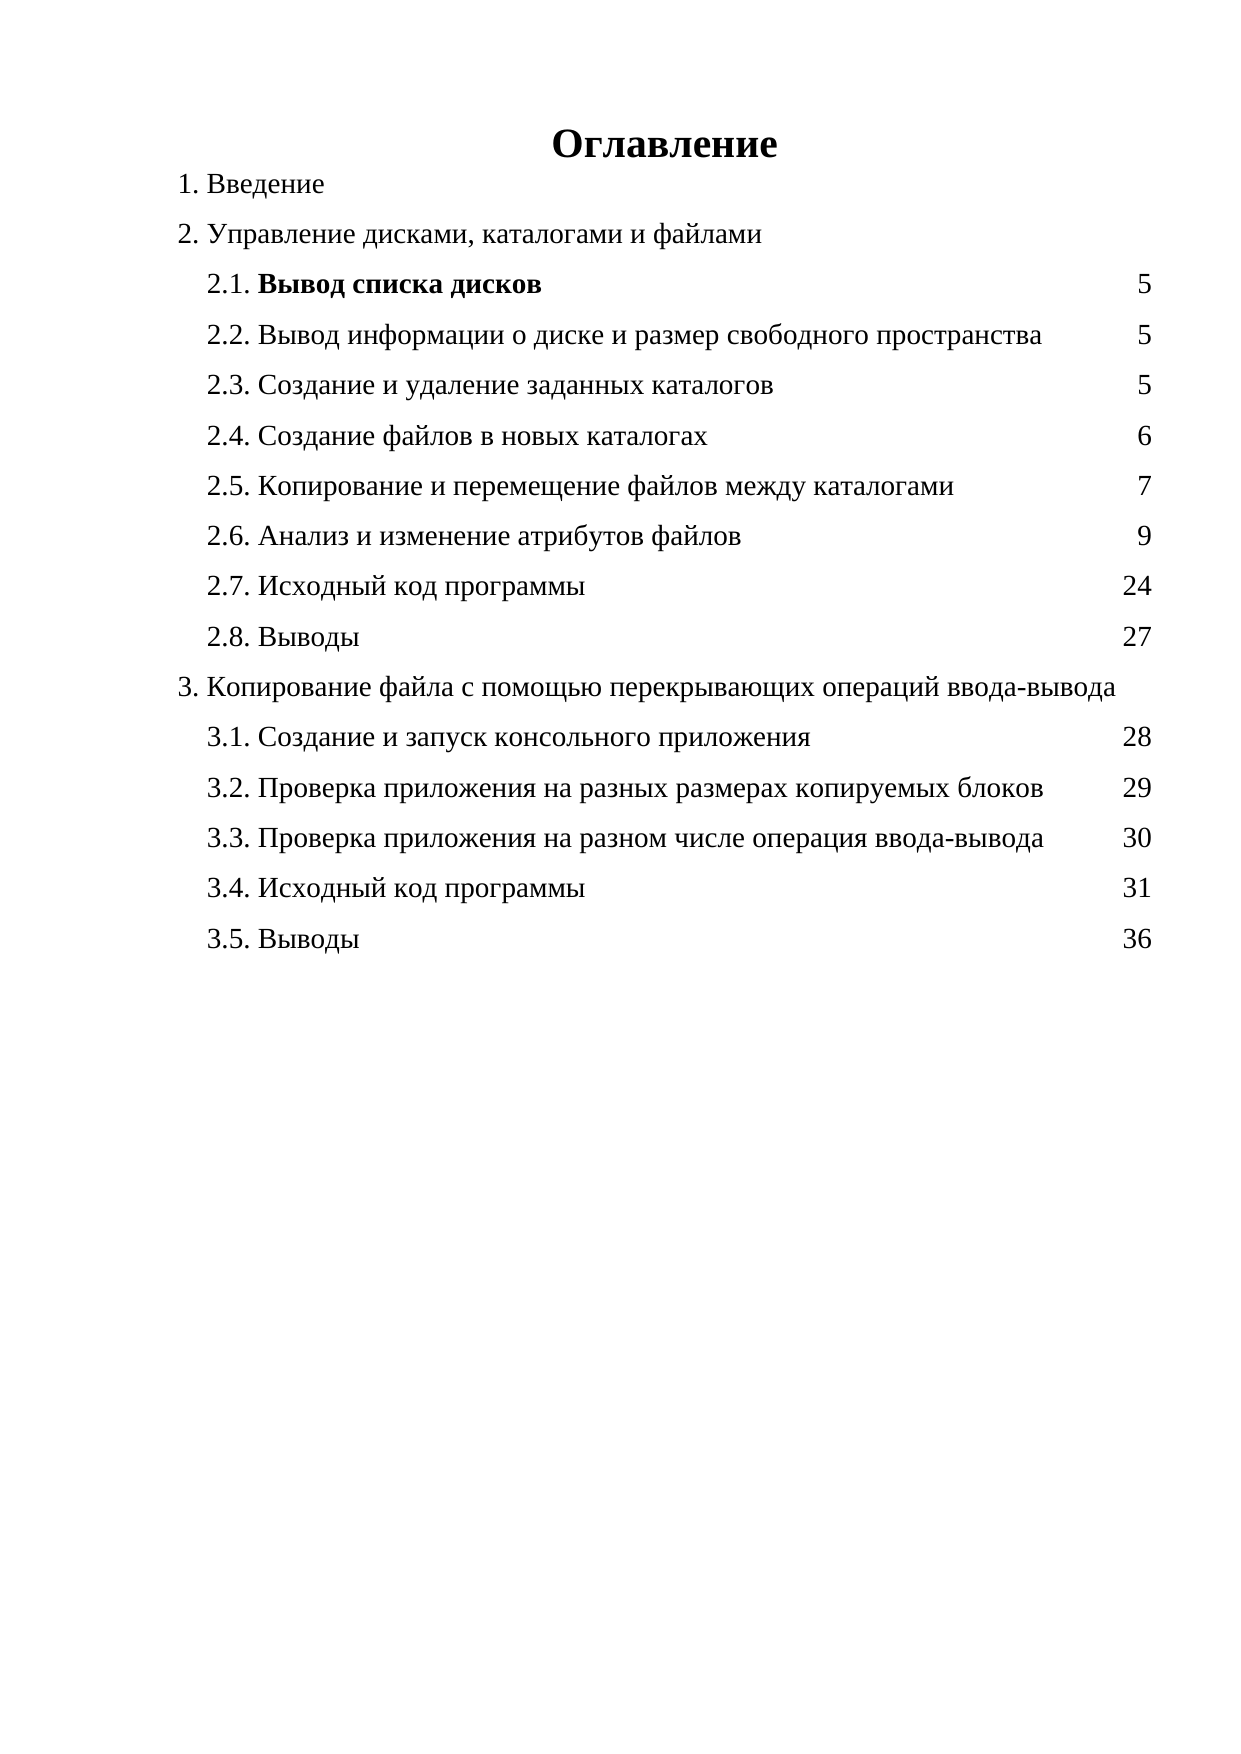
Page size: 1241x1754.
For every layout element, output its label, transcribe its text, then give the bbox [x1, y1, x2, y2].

text Оглавление [177, 118, 1152, 166]
